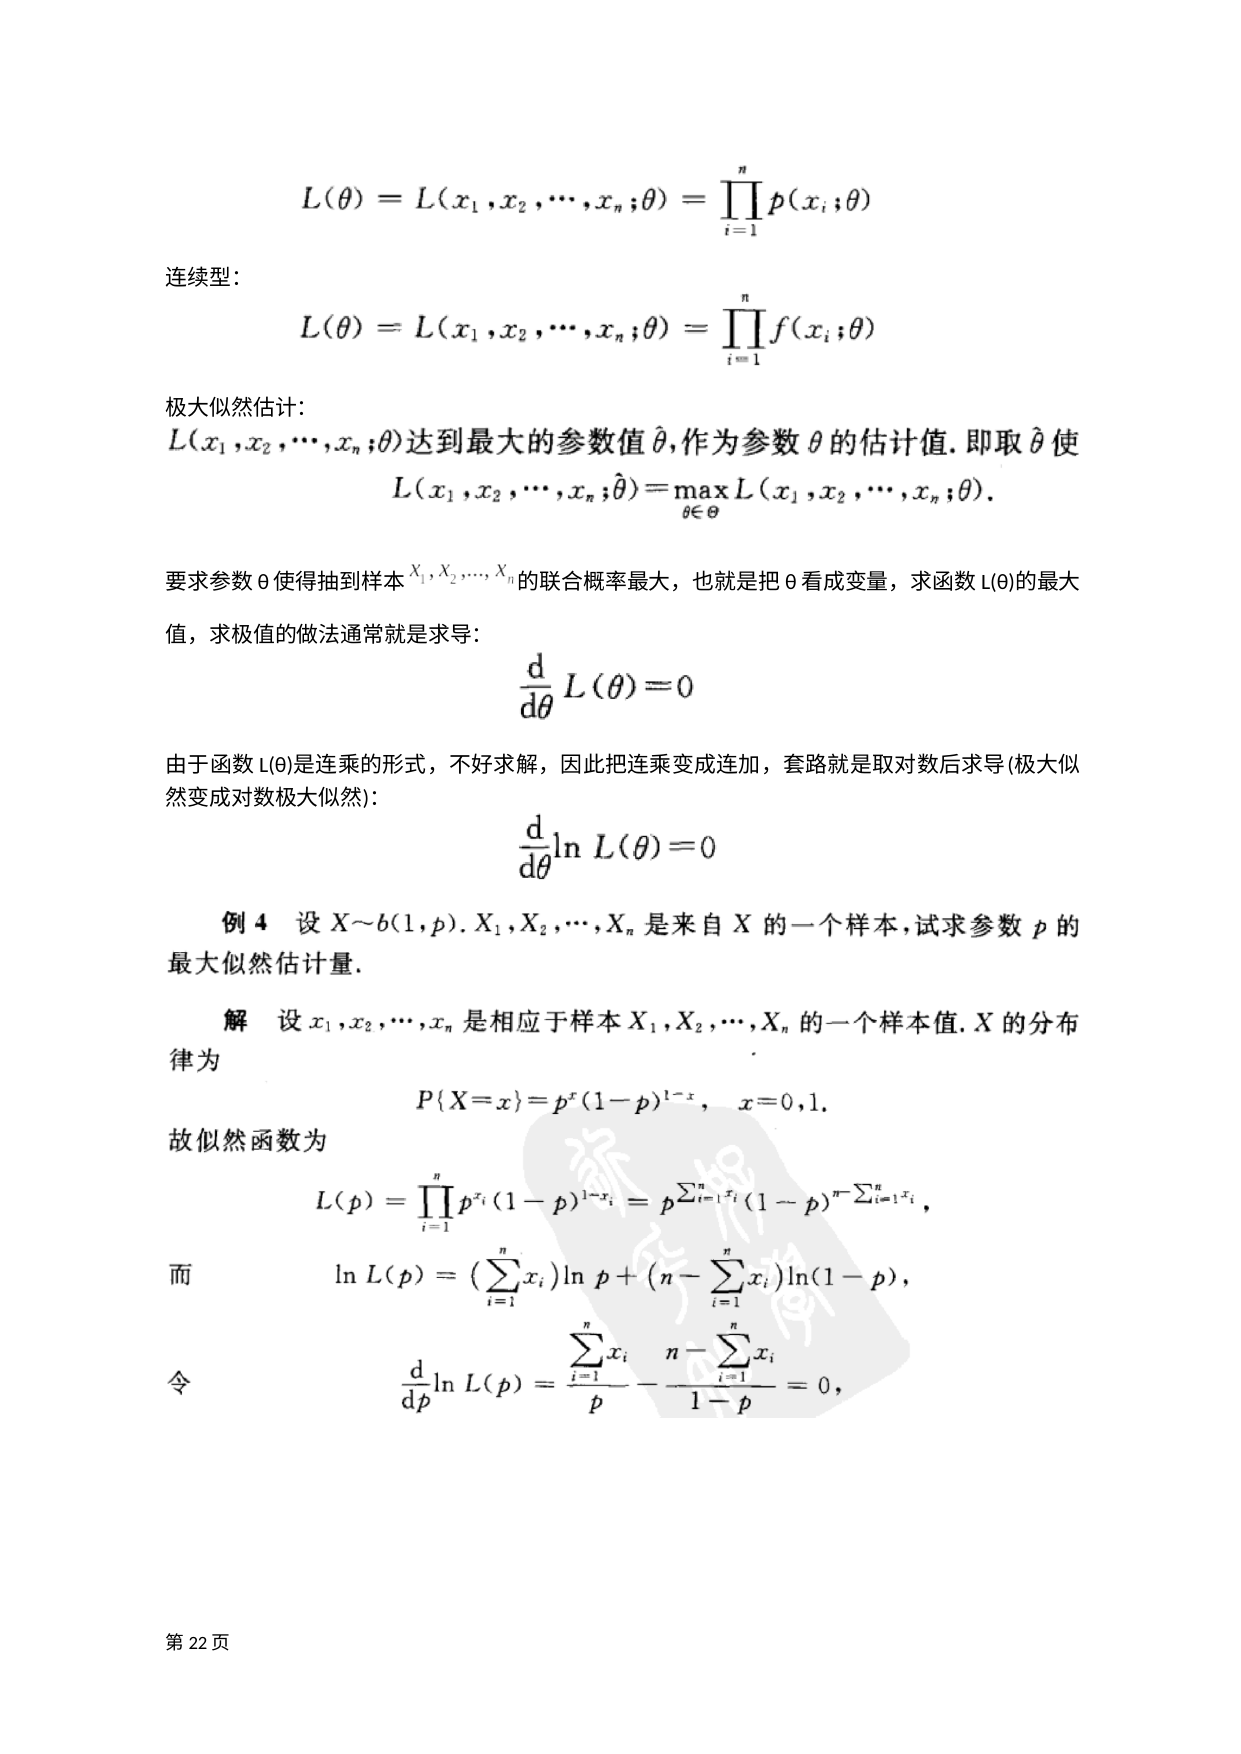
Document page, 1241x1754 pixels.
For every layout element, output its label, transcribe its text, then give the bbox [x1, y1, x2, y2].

picture [296, 162, 872, 238]
picture [165, 1007, 1080, 1418]
picture [515, 812, 718, 882]
picture [165, 909, 1080, 977]
text 要求参数θ使得抽到样本的联合概率最大，也就是把θ看成变量，求函数L(θ)的最大值，求极值的做法通常就是求导： [165, 552, 1081, 649]
picture [165, 422, 1080, 524]
picture [296, 292, 876, 368]
text 极大似然估计： [165, 389, 1081, 422]
text 由于函数L(θ)是连乘的形式，不好求解，因此把连乘变成连加，套路就是取对数后求导(极大似然变成对数极大似然)： [165, 747, 1081, 812]
picture [515, 649, 696, 721]
text 连续型： [165, 259, 1081, 292]
